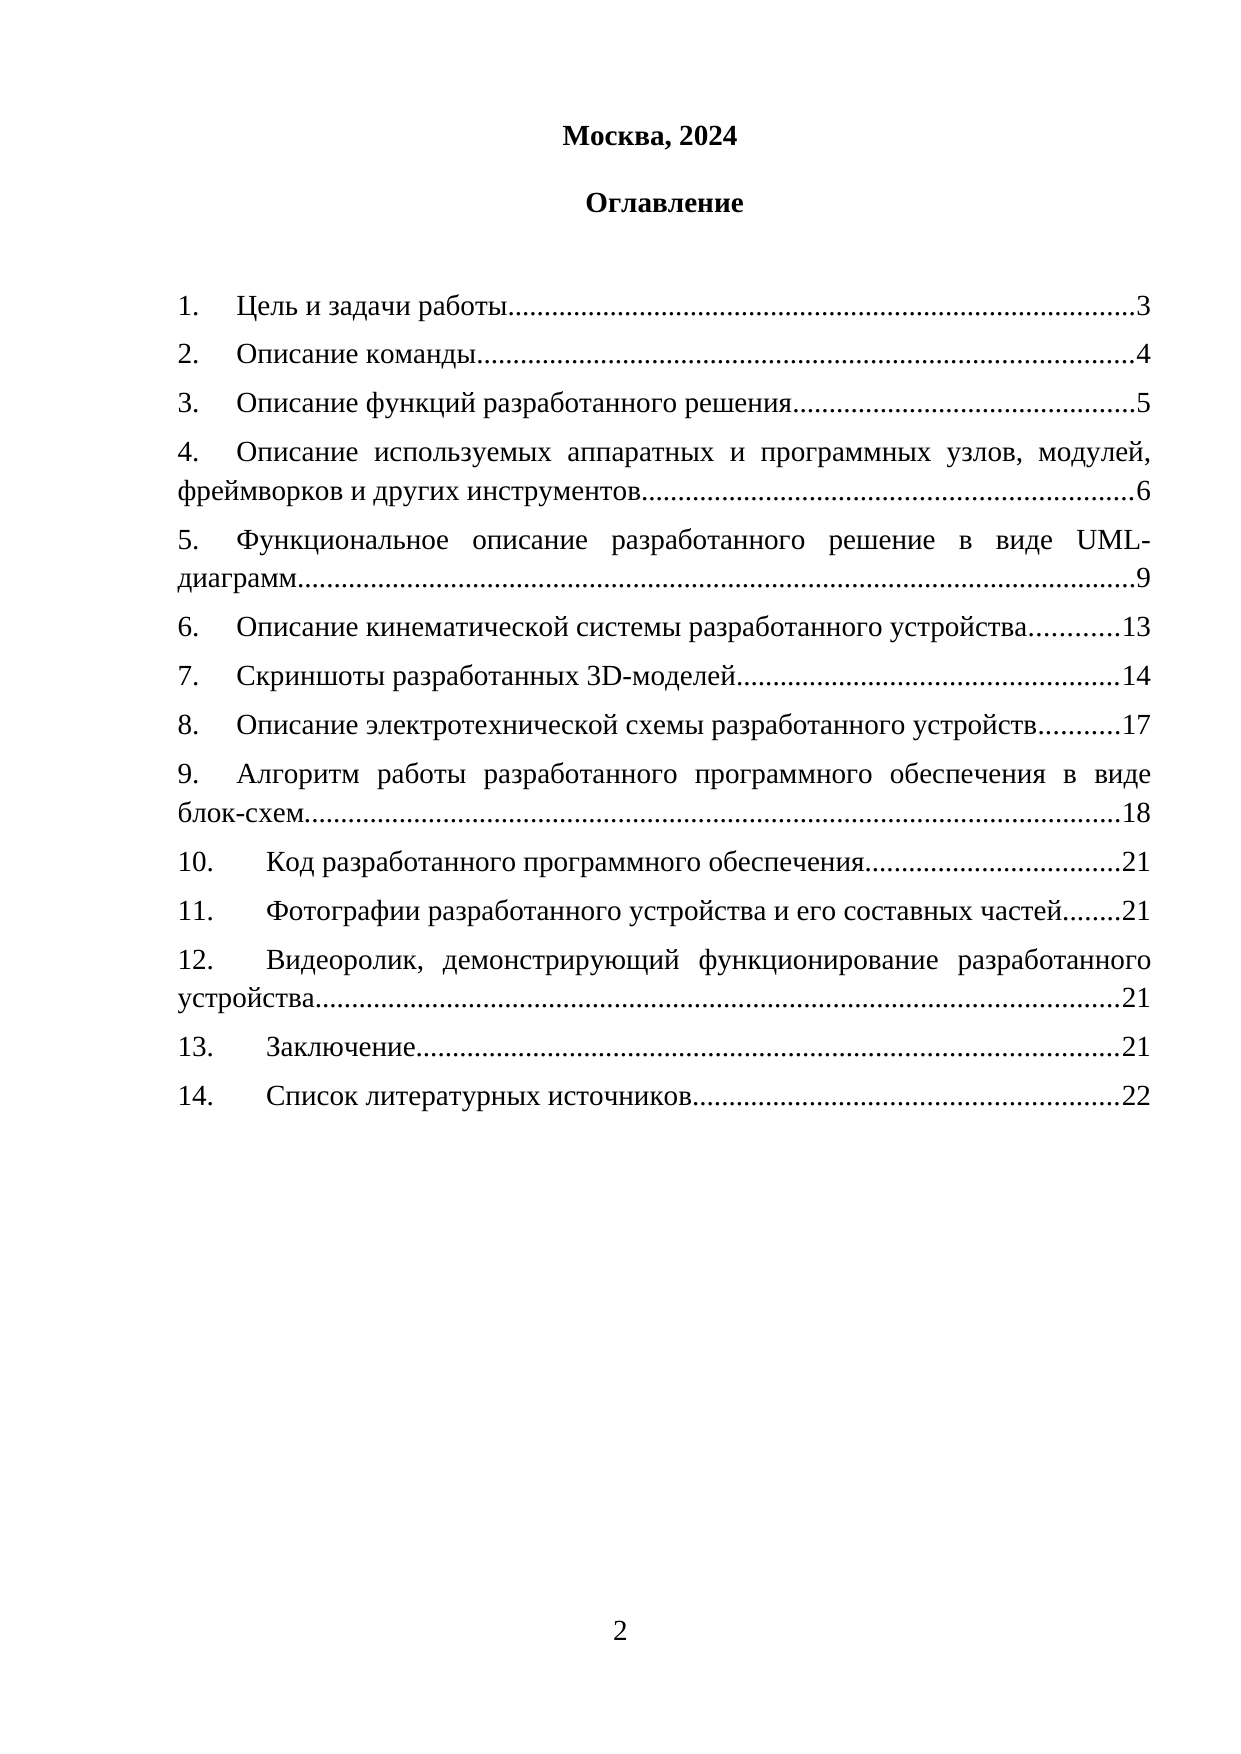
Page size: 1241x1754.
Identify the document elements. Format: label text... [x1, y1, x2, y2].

text Москва, 2024 [177, 118, 1122, 152]
text Оглавление [177, 185, 1152, 219]
